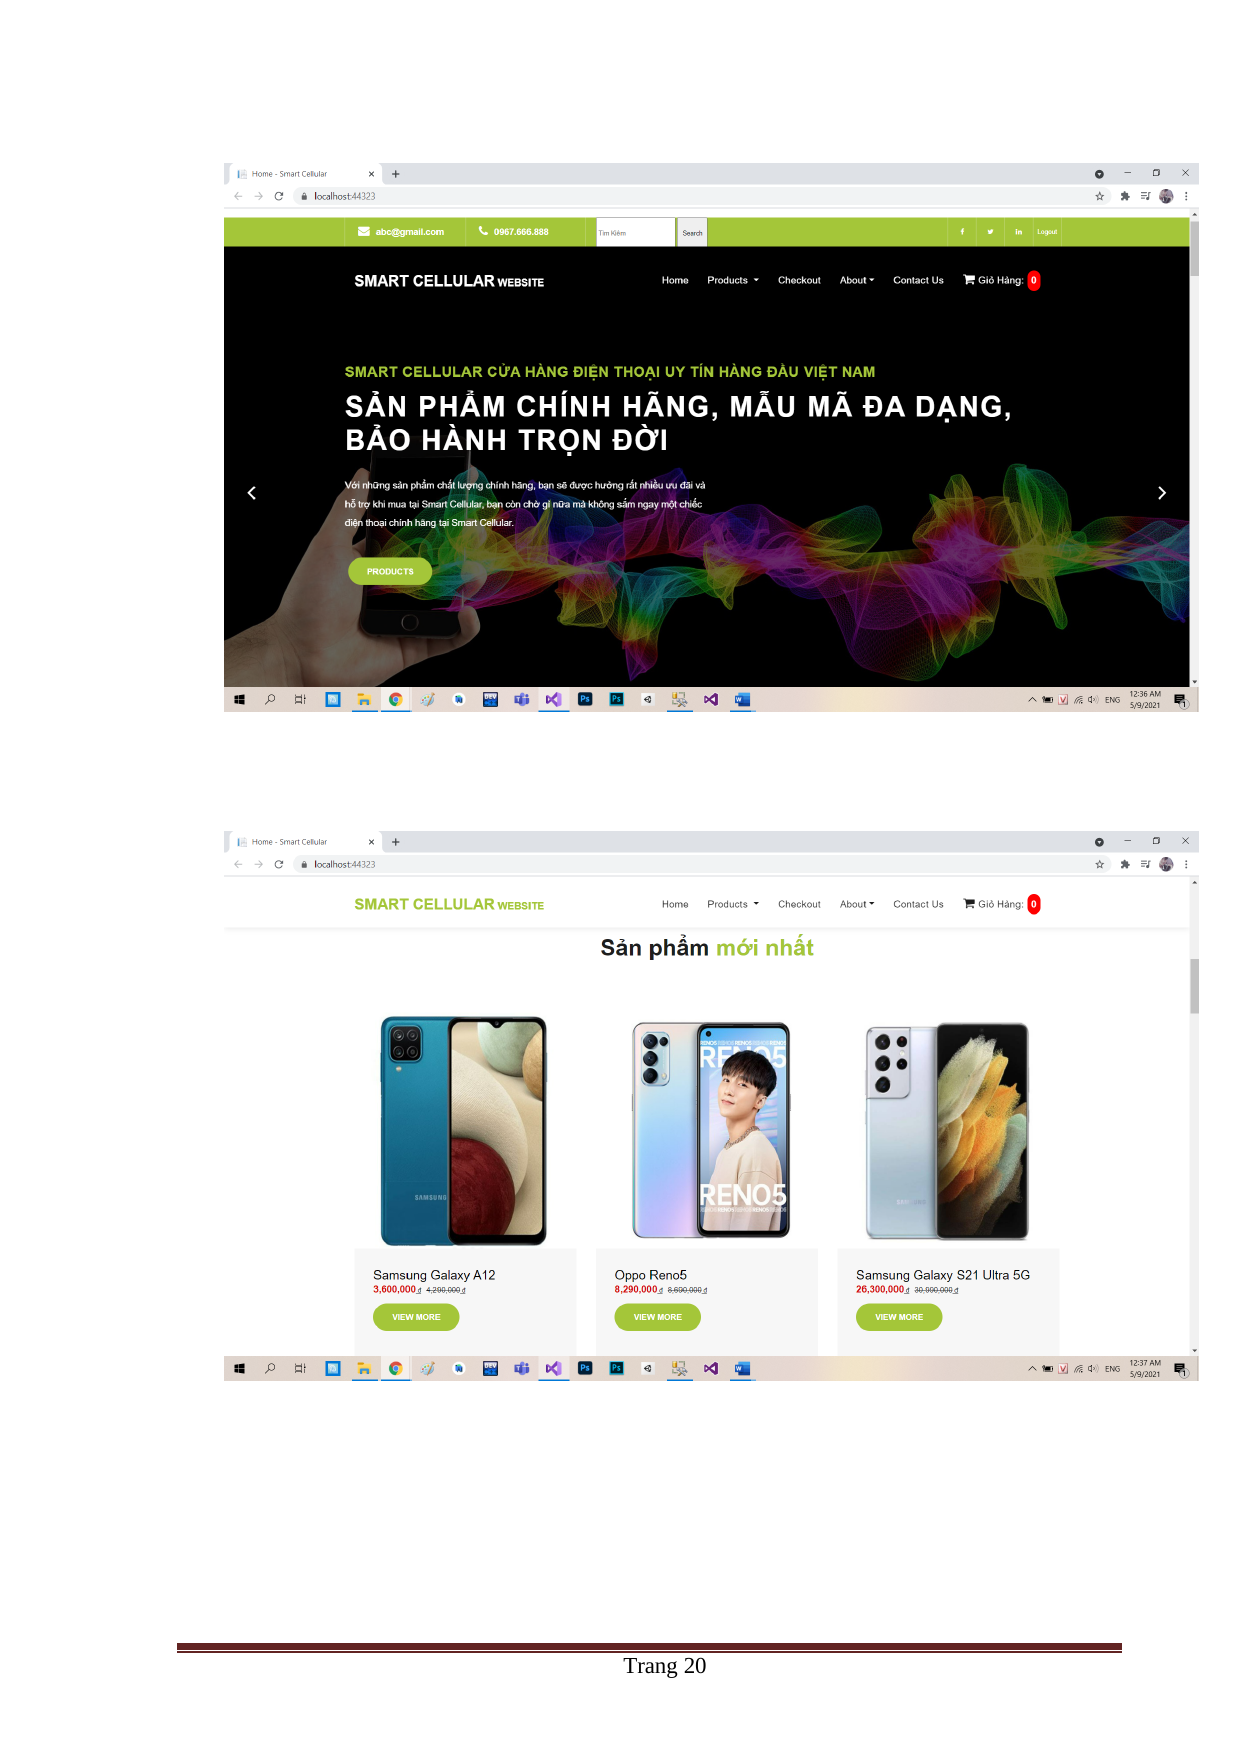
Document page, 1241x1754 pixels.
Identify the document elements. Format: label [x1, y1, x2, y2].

picture [224, 163, 1199, 712]
picture [224, 831, 1199, 1381]
